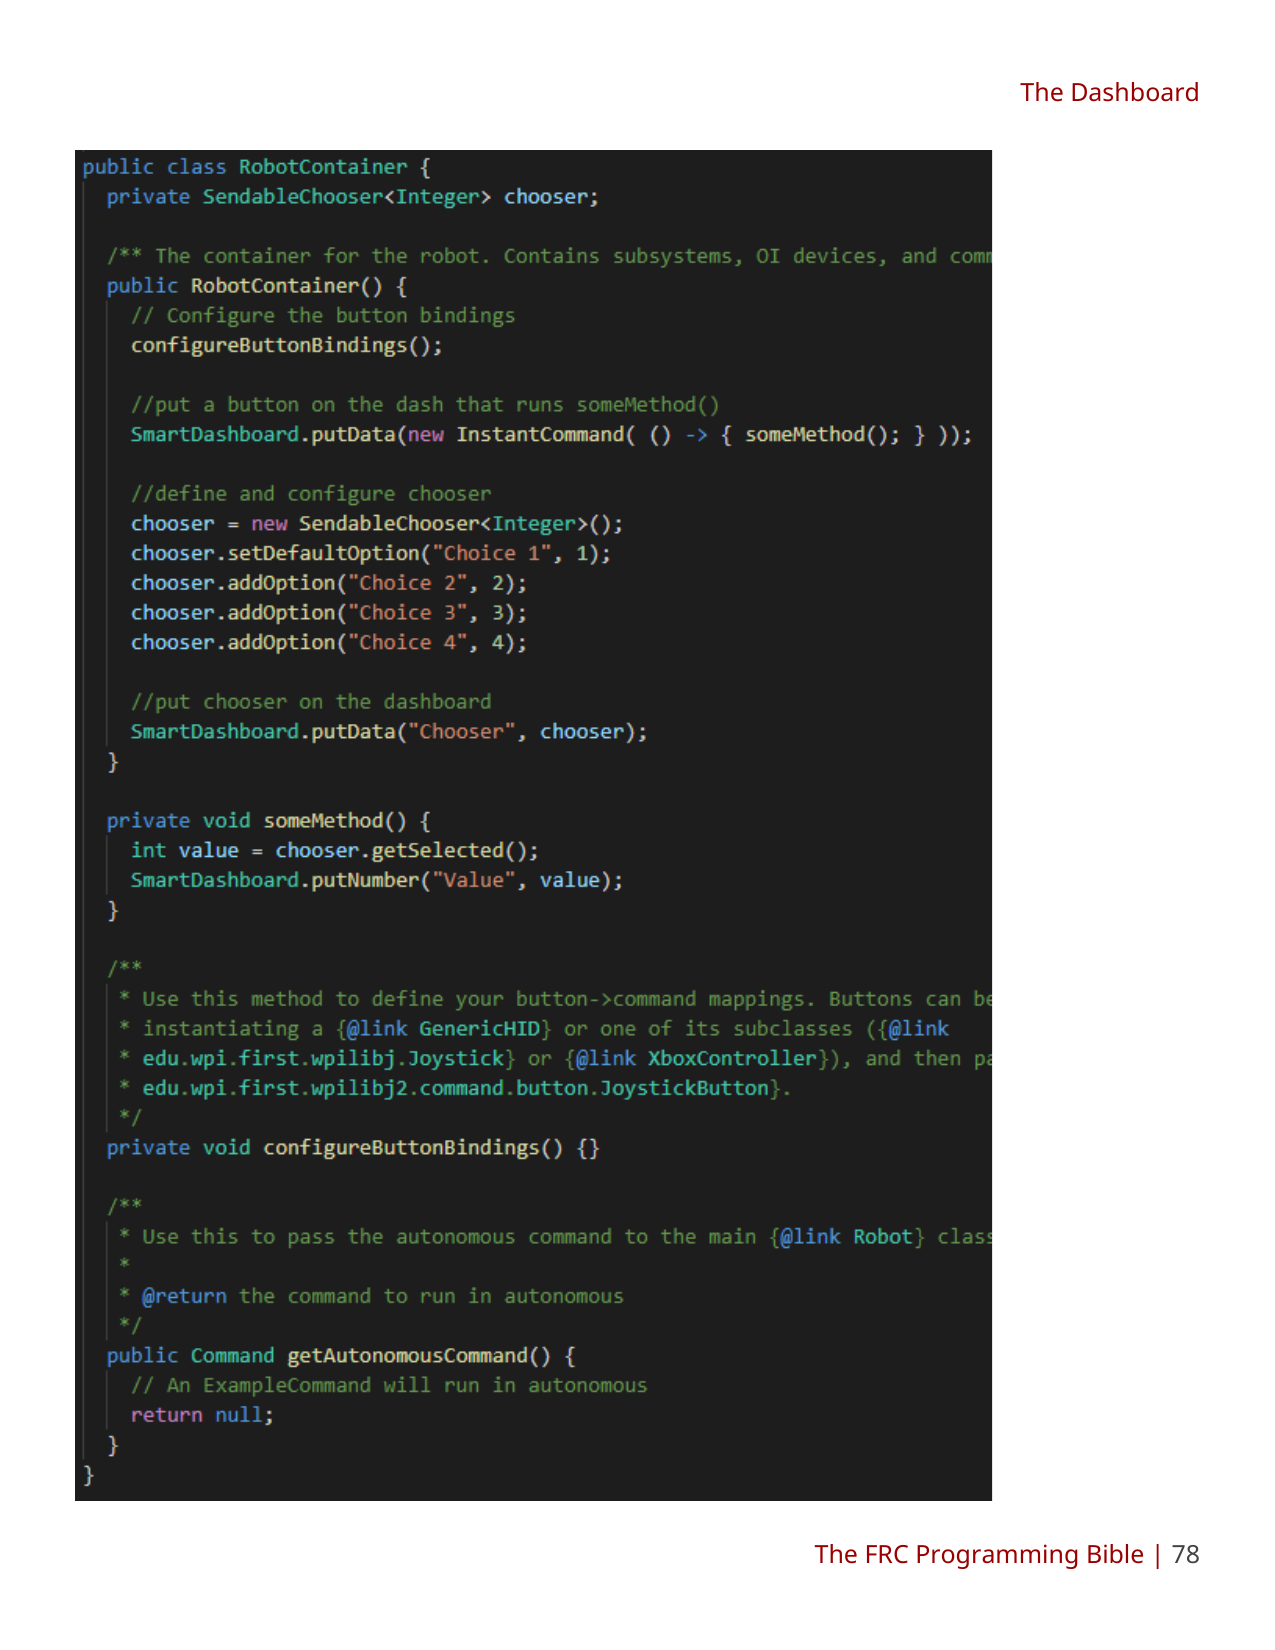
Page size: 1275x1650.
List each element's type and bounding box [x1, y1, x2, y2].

picture [75, 150, 993, 1501]
